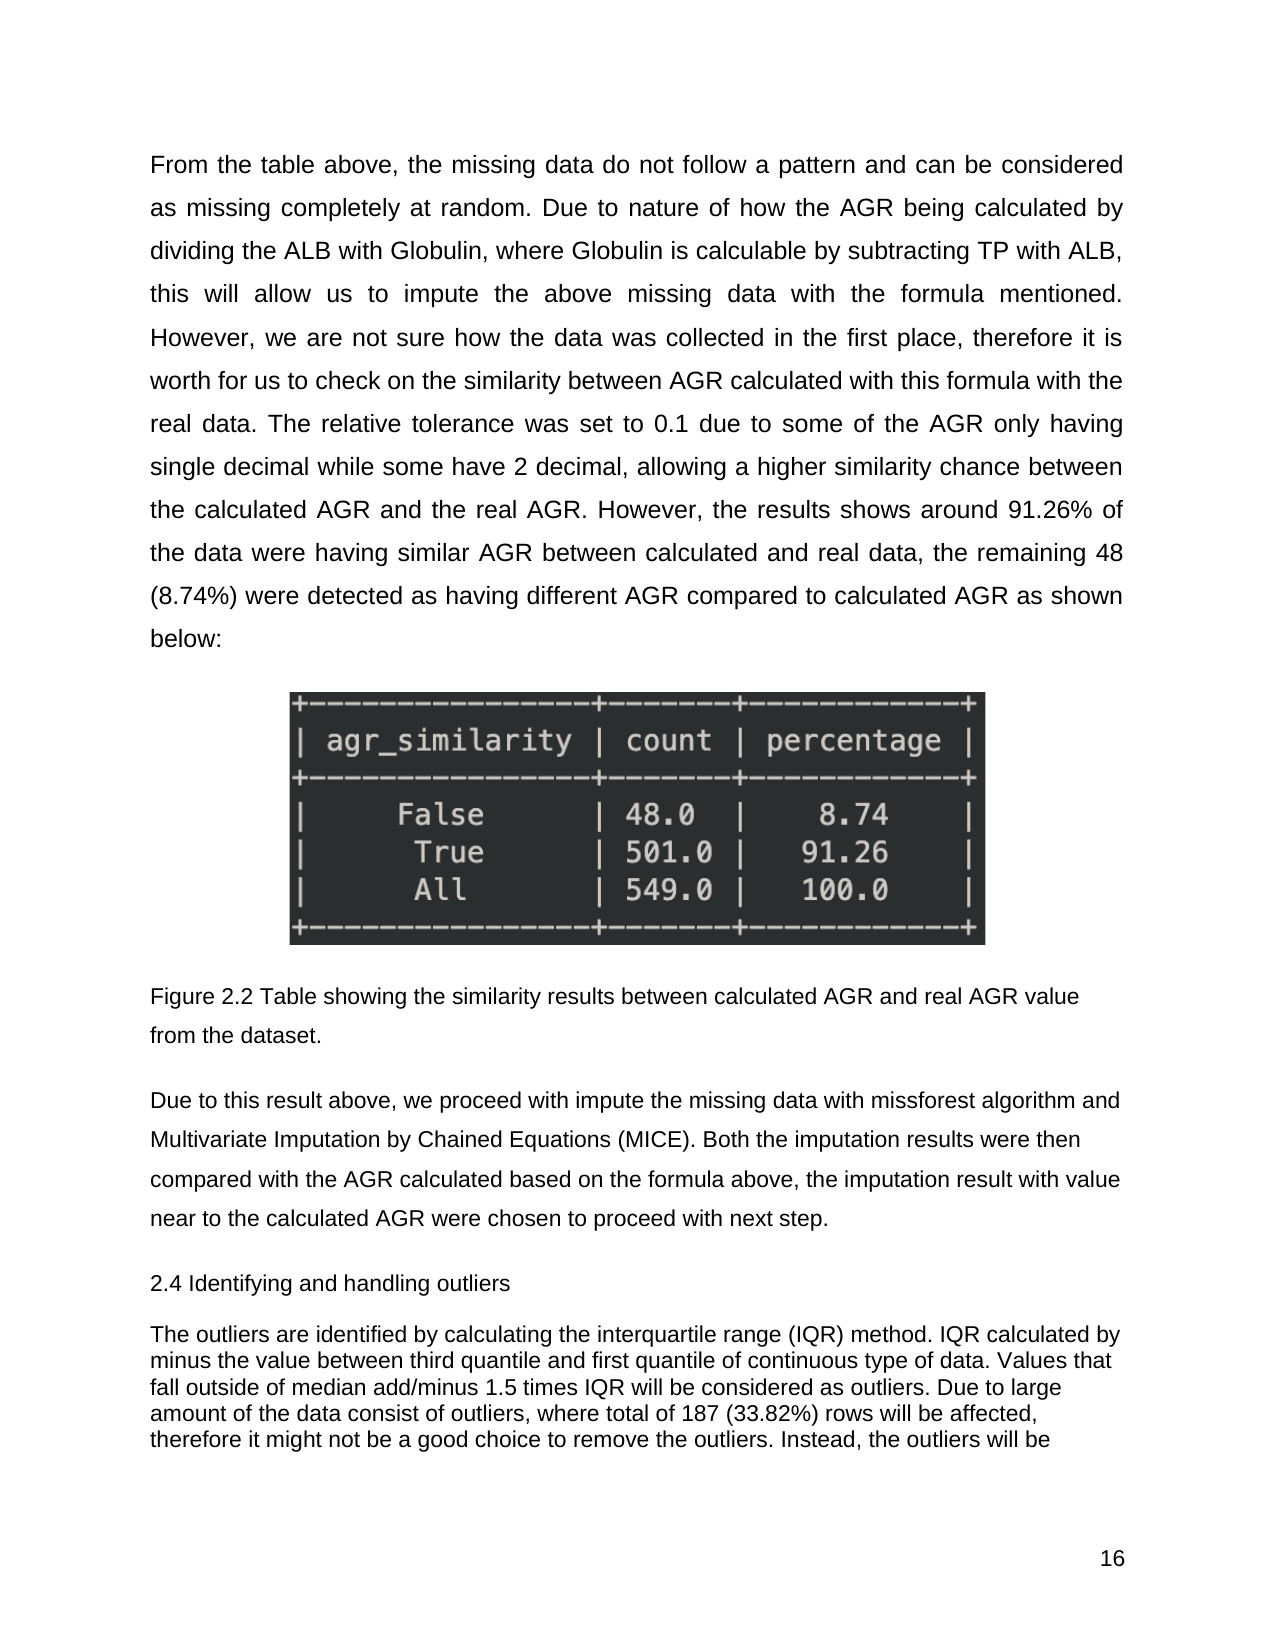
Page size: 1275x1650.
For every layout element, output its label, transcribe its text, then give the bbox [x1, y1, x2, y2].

picture [289, 692, 986, 945]
text From the table above, the missing data do not follow a pattern and can be considered as missing completely at random. Due to nature of how the AGR being calculated by dividing the ALB with Globulin, where Globulin is calculable by subtracting TP with ALB, this will allow us to impute the above missing data with the formula mentioned. However, we are not sure how the data was collected in the first place, therefore it is worth for us to check on the similarity between AGR calculated with this formula with the real data. The relative tolerance was set to 0.1 due to some of the AGR only having single decimal while some have 2 decimal, allowing a higher similarity chance between the calculated AGR and the real AGR. However, the results shows around 91.26% of the data were having similar AGR between calculated and real data, the remaining 48 (8.74%) were detected as having different AGR compared to calculated AGR as shown below: [150, 150, 1125, 653]
text 2.4 Identifying and handling outliers [150, 1269, 1125, 1296]
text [150, 1321, 1125, 1453]
text Due to this result above, we proceed with impute the missing data with missforest algorithm and Multivariate Imputation by Chained Equations (MICE). Both the imputation results were then compared with the AGR calculated based on the formula above, the imputation result with value near to the calculated AGR were chosen to proceed with next step. [150, 1087, 1125, 1231]
text Figure 2.2 Table showing the similarity results between calculated AGR and real AGR value from the dataset. [150, 983, 1125, 1048]
